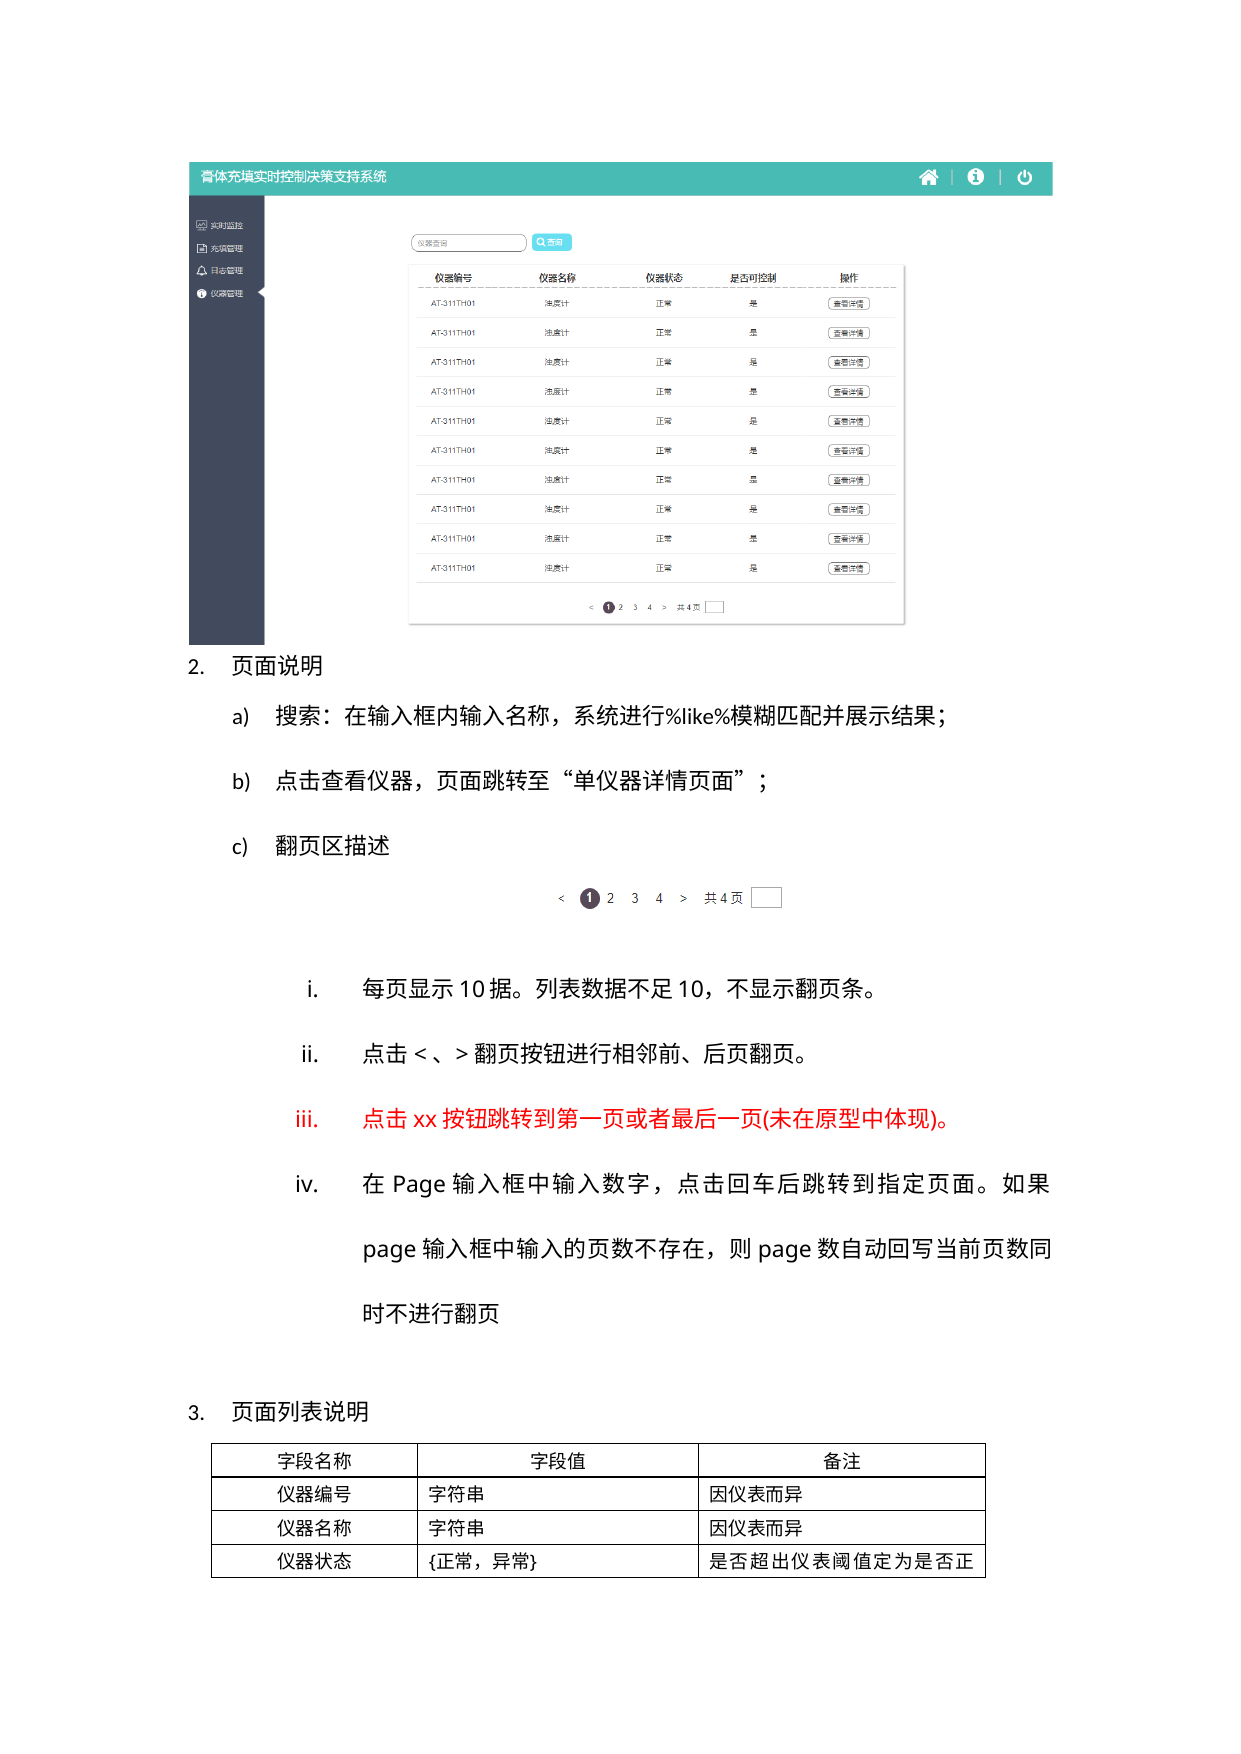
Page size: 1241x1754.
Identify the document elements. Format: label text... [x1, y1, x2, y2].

picture [463, 877, 865, 919]
list 页面说明 [187, 649, 1053, 682]
table_cell 字符串 [418, 1478, 698, 1510]
table_header 字段值 [418, 1444, 698, 1476]
list 搜索：在输入框内输入名称，系统进行%like%模糊匹配并展示结果； [232, 682, 1053, 747]
list 翻页区描述 [232, 812, 1053, 877]
table_cell 字符串 [418, 1511, 698, 1543]
table_cell {正常，异常} [418, 1545, 698, 1577]
list 每页显示10据。列表数据不足10，不显示翻页条。 [319, 955, 1053, 1020]
table_cell 仪器编号 [212, 1478, 417, 1510]
table_header 字段名称 [212, 1444, 417, 1476]
table_header 备注 [699, 1444, 985, 1476]
table_cell 仪器名称 [212, 1511, 417, 1543]
table_cell 仪器状态 [212, 1545, 417, 1577]
list 点击查看仪器，页面跳转至“单仪器详情页面”； [232, 747, 1053, 812]
list 页面列表说明 [187, 1378, 1053, 1443]
table_cell 是否超出仪表阈值定为是否正常； [699, 1545, 985, 1577]
list 点击xx按钮跳转到第一页或者最后一页(未在原型中体现)。 [319, 1085, 1053, 1150]
table_cell 因仪表而异 [699, 1478, 985, 1510]
list 在Page输入框中输入数字，点击回车后跳转到指定页面。如果page输入框中输入的页数不存在，则page数自动回写当前页数同时不进行翻页 [319, 1150, 1053, 1345]
list 点击 < 、> 翻页按钮进行相邻前、后页翻页。 [319, 1020, 1053, 1085]
table_cell 因仪表而异 [699, 1511, 985, 1543]
picture [187, 162, 1053, 645]
